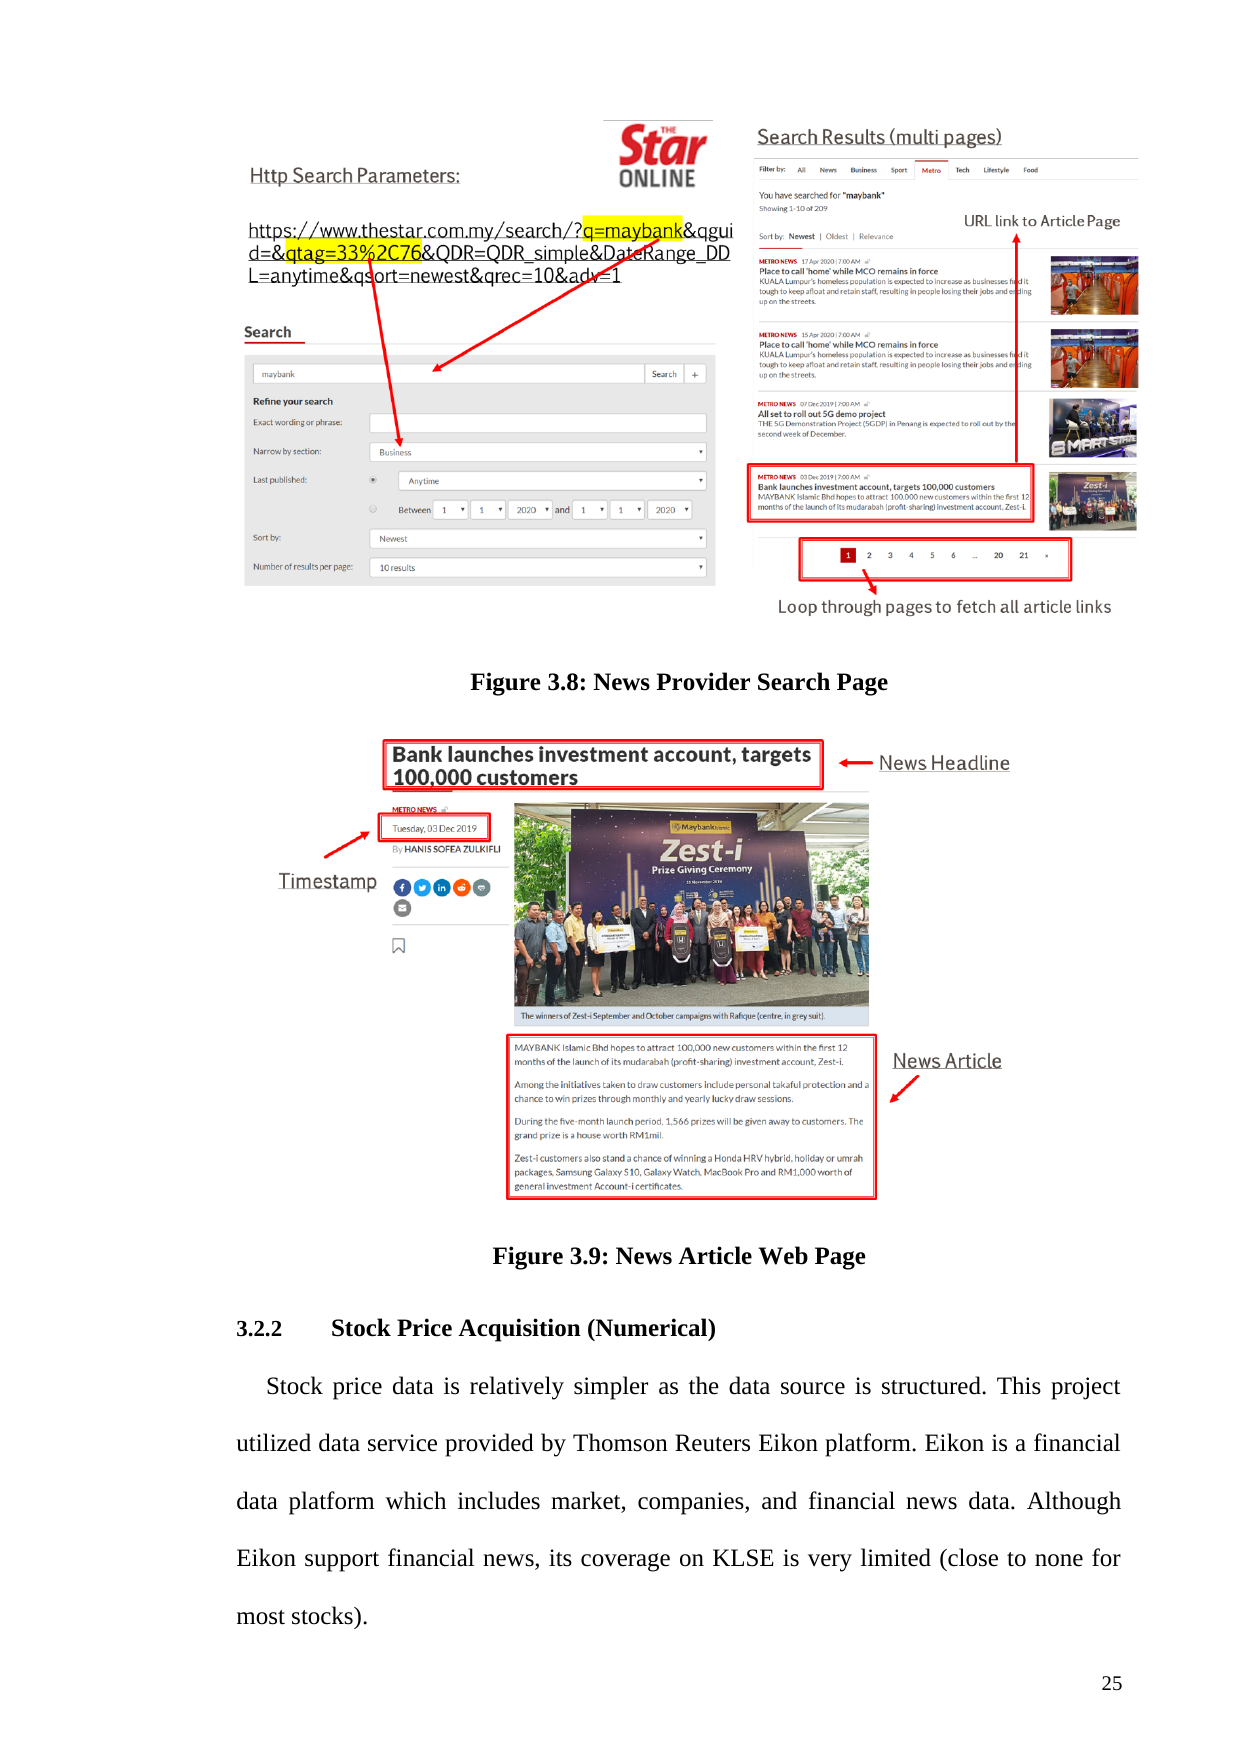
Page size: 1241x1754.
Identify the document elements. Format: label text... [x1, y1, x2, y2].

picture [266, 739, 1041, 1200]
picture [236, 118, 1170, 626]
subtitle Stock Price Acquisition (Numerical) [236, 1313, 1122, 1342]
text Stock price data is relatively simpler as the data source is structured. This project utilized data service provided by Thomson Reuters Eikon platform. Eikon is a financial data platform which includes market, companies, and financial news data. Although Eikon support financial news, its coverage on KLSE is very limited (close to none for most stocks). [236, 1371, 1122, 1630]
